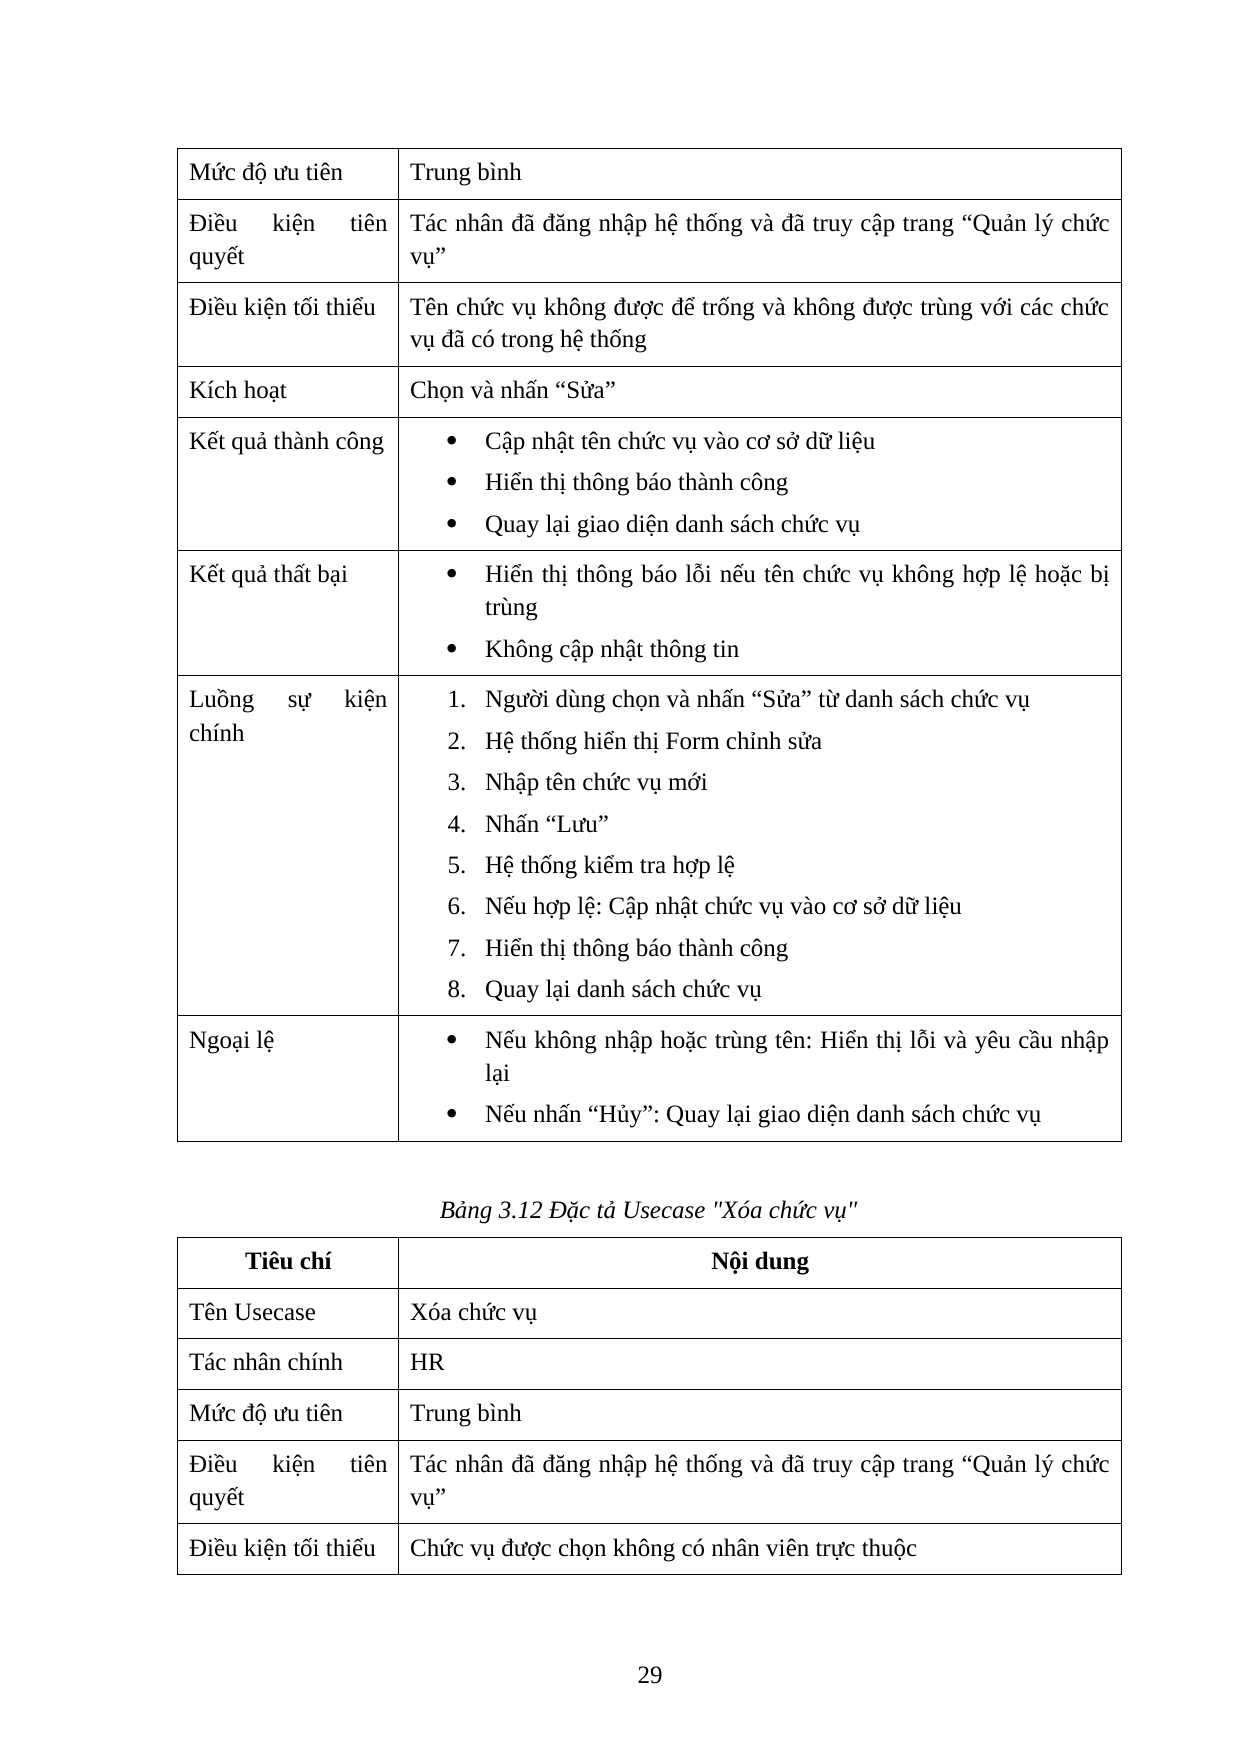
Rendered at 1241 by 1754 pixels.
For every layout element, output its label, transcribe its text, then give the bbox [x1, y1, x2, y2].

table_cell Người dùng chọn và nhấn “Sửa” từ danh sách chức vụ Hệ thống hiển thị Form chỉnh sửa Nhập tên chức vụ mới Nhấn “Lưu” Hệ thống kiểm tra hợp lệ Nếu hợp lệ: Cập nhật chức vụ vào cơ sở dữ liệu Hiển thị thông báo thành công Quay lại danh sách chức vụ [399, 676, 1121, 1015]
table_header Nội dung [399, 1238, 1121, 1287]
table_cell Tác nhân đã đăng nhập hệ thống và đã truy cập trang “Quản lý chức vụ” [399, 1441, 1121, 1523]
table_cell Chọn và nhấn “Sửa” [399, 367, 1121, 417]
table_cell Điều kiện tối thiểu [178, 283, 398, 366]
table_cell Cập nhật tên chức vụ vào cơ sở dữ liệu Hiển thị thông báo thành công Quay lại giao diện danh sách chức vụ [399, 418, 1121, 550]
table_cell Tên chức vụ không được để trống và không được trùng với các chức vụ đã có trong hệ thống [399, 283, 1121, 366]
table_cell Luồng sự kiện chính [178, 676, 398, 1015]
table_cell Mức độ ưu tiên [178, 1390, 398, 1439]
table_cell Kết quả thành công [178, 418, 398, 550]
table_header Tiêu chí [178, 1238, 398, 1287]
table_cell Điều kiện tối thiểu [178, 1524, 398, 1574]
table_cell Điều kiện tiên quyết [178, 200, 398, 282]
table_cell Tác nhân đã đăng nhập hệ thống và đã truy cập trang “Quản lý chức vụ” [399, 200, 1121, 282]
table_cell Xóa chức vụ [399, 1289, 1121, 1338]
table_cell Điều kiện tiên quyết [178, 1441, 398, 1523]
table_cell Trung bình [399, 1390, 1121, 1439]
text Bảng 3.12 Đặc tả Usecase "Xóa chức vụ" [177, 1195, 1122, 1224]
table_cell Hiển thị thông báo lỗi nếu tên chức vụ không hợp lệ hoặc bị trùng Không cập nhật thông tin [399, 551, 1121, 675]
table_cell Kích hoạt [178, 367, 398, 417]
table_cell HR [399, 1339, 1121, 1389]
table_cell Ngoại lệ [178, 1016, 398, 1141]
table_cell Trung bình [399, 149, 1121, 198]
table_cell Tác nhân chính [178, 1339, 398, 1389]
table_cell Mức độ ưu tiên [178, 149, 398, 198]
table_cell Kết quả thất bại [178, 551, 398, 675]
table_cell Nếu không nhập hoặc trùng tên: Hiển thị lỗi và yêu cầu nhập lại Nếu nhấn “Hủy”: Quay lại giao diện danh sách chức vụ [399, 1016, 1121, 1141]
table_cell Chức vụ được chọn không có nhân viên trực thuộc [399, 1524, 1121, 1574]
table_cell Tên Usecase [178, 1289, 398, 1338]
